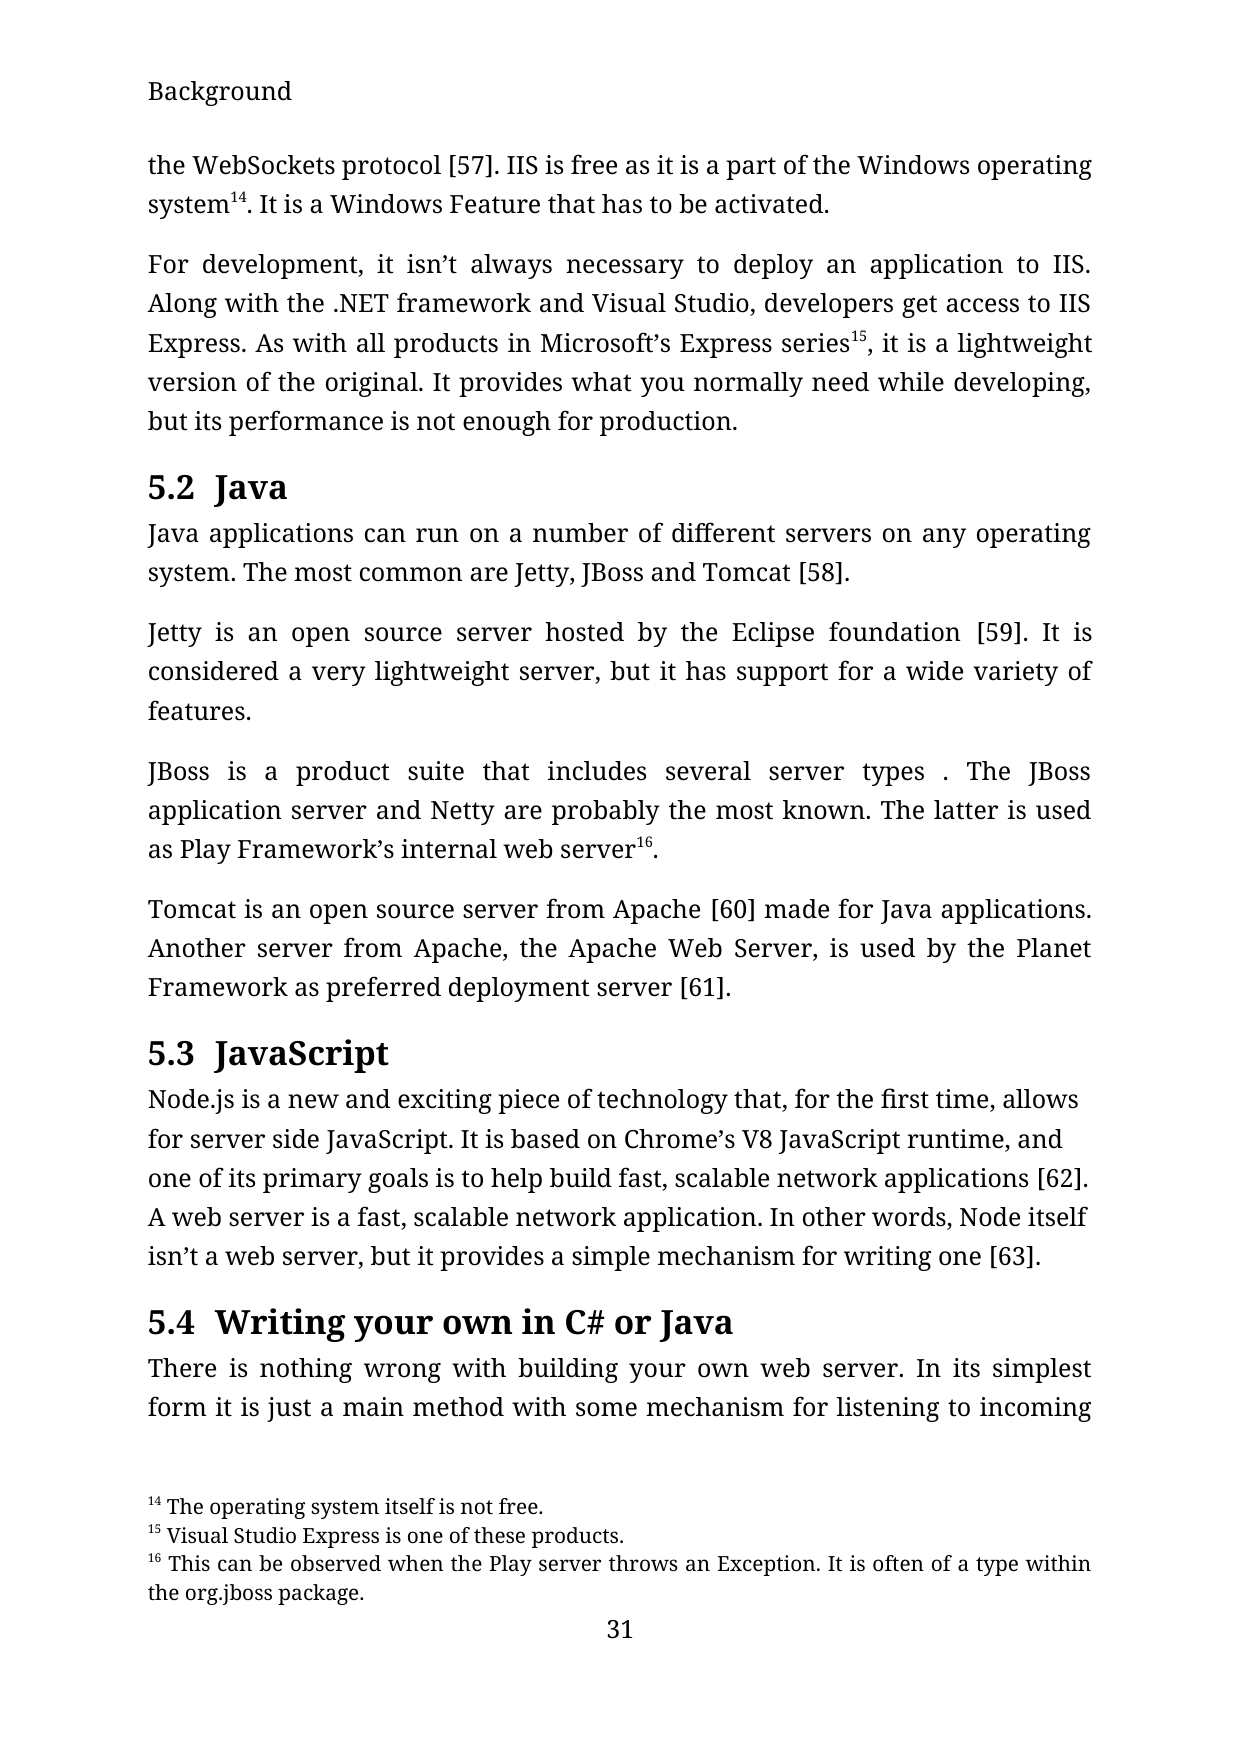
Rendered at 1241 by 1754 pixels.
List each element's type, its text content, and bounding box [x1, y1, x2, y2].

text For development, it isn’t always necessary to deploy an application to IIS. Along with the .NET framework and Visual Studio, developers get access to IIS Express. As with all products in Microsoft’s Express series, it is a lightweight version of the original. It provides what you normally need while developing, but its performance is not enough for production. [148, 247, 1092, 438]
subtitle Java [148, 463, 1092, 509]
subtitle JavaScript [148, 1030, 1092, 1075]
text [148, 1351, 1092, 1424]
subtitle Writing your own in C# or Java [148, 1299, 1092, 1344]
text Tomcat is an open source server from Apache [60] made for Java applications. Another server from Apache, the Apache Web Server, is used by the Planet Framework as preferred deployment server [61]. [148, 892, 1092, 1004]
text Node.js is a new and exciting piece of technology that, for the first time, allows for server side JavaScript. It is based on Chrome’s V8 JavaScript runtime, and one of its primary goals is to help build fast, scalable network applications [62]. A web server is a fast, scalable network application. In other words, Node itself isn’t a web server, but it provides a simple mechanism for writing one [63]. [148, 1082, 1092, 1273]
text Jetty is an open source server hosted by the Eclipse foundation [59]. It is considered a very lightweight server, but it has support for a wide variety of features. [148, 615, 1092, 727]
text Java applications can run on a number of different servers on any operating system. The most common are Jetty, JBoss and Tomcat [58]. [148, 516, 1092, 589]
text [148, 148, 1092, 221]
text JBoss is a product suite that includes several server types . The JBoss application server and Netty are probably the most known. The latter is used as Play Framework’s internal web server. [148, 753, 1092, 866]
